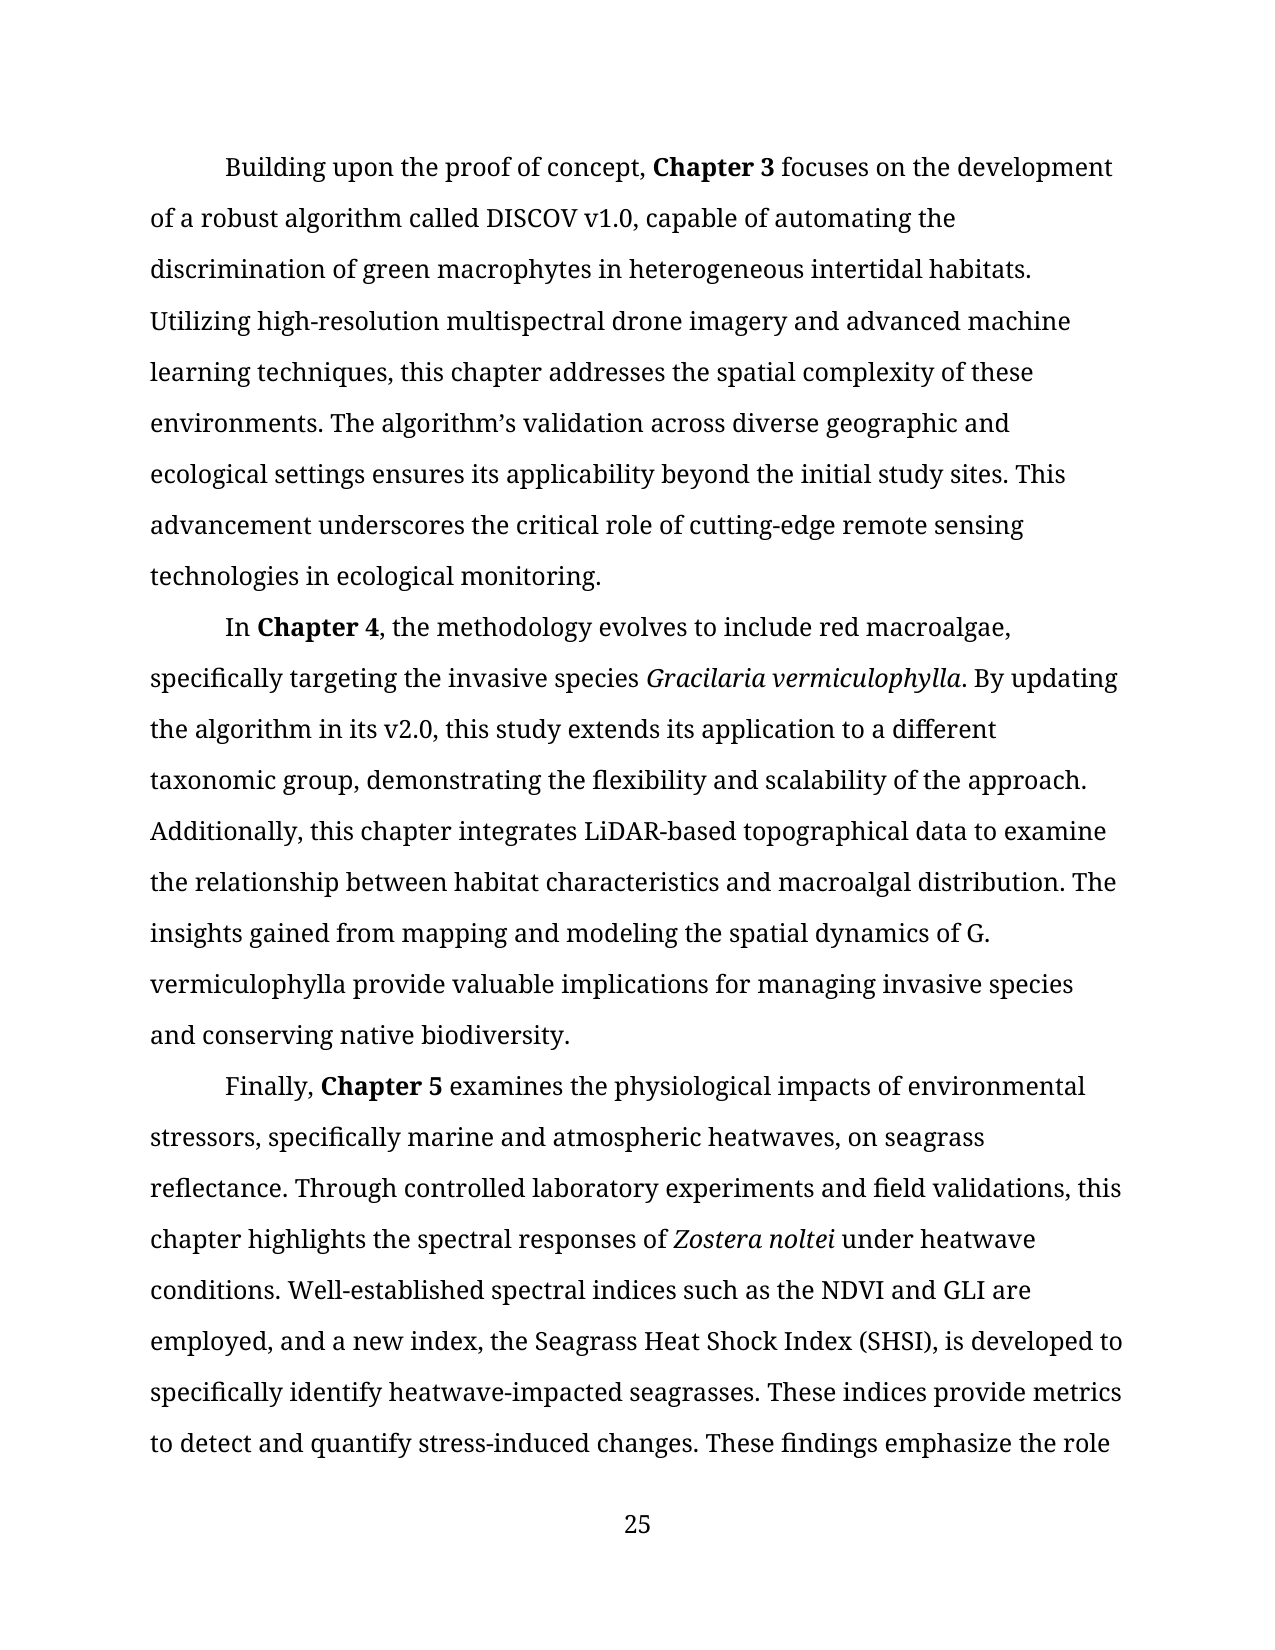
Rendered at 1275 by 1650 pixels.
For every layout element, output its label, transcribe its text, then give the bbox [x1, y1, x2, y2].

text In Chapter 4, the methodology evolves to include red macroalgae, specifically targeting the invasive species Gracilaria vermiculophylla. By updating the algorithm in its v2.0, this study extends its application to a different taxonomic group, demonstrating the flexibility and scalability of the approach. Additionally, this chapter integrates LiDAR-based topographical data to examine the relationship between habitat characteristics and macroalgal distribution. The insights gained from mapping and modeling the spatial dynamics of G. vermiculophylla provide valuable implications for managing invasive species and conserving native biodiversity. [150, 609, 1125, 1052]
text Building upon the proof of concept, Chapter 3 focuses on the development of a robust algorithm called DISCOV v1.0, capable of automating the discrimination of green macrophytes in heterogeneous intertidal habitats. Utilizing high-resolution multispectral drone imagery and advanced machine learning techniques, this chapter addresses the spatial complexity of these environments. The algorithm’s validation across diverse geographic and ecological settings ensures its applicability beyond the initial study sites. This advancement underscores the critical role of cutting-edge remote sensing technologies in ecological monitoring. [150, 150, 1125, 592]
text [150, 1069, 1125, 1460]
